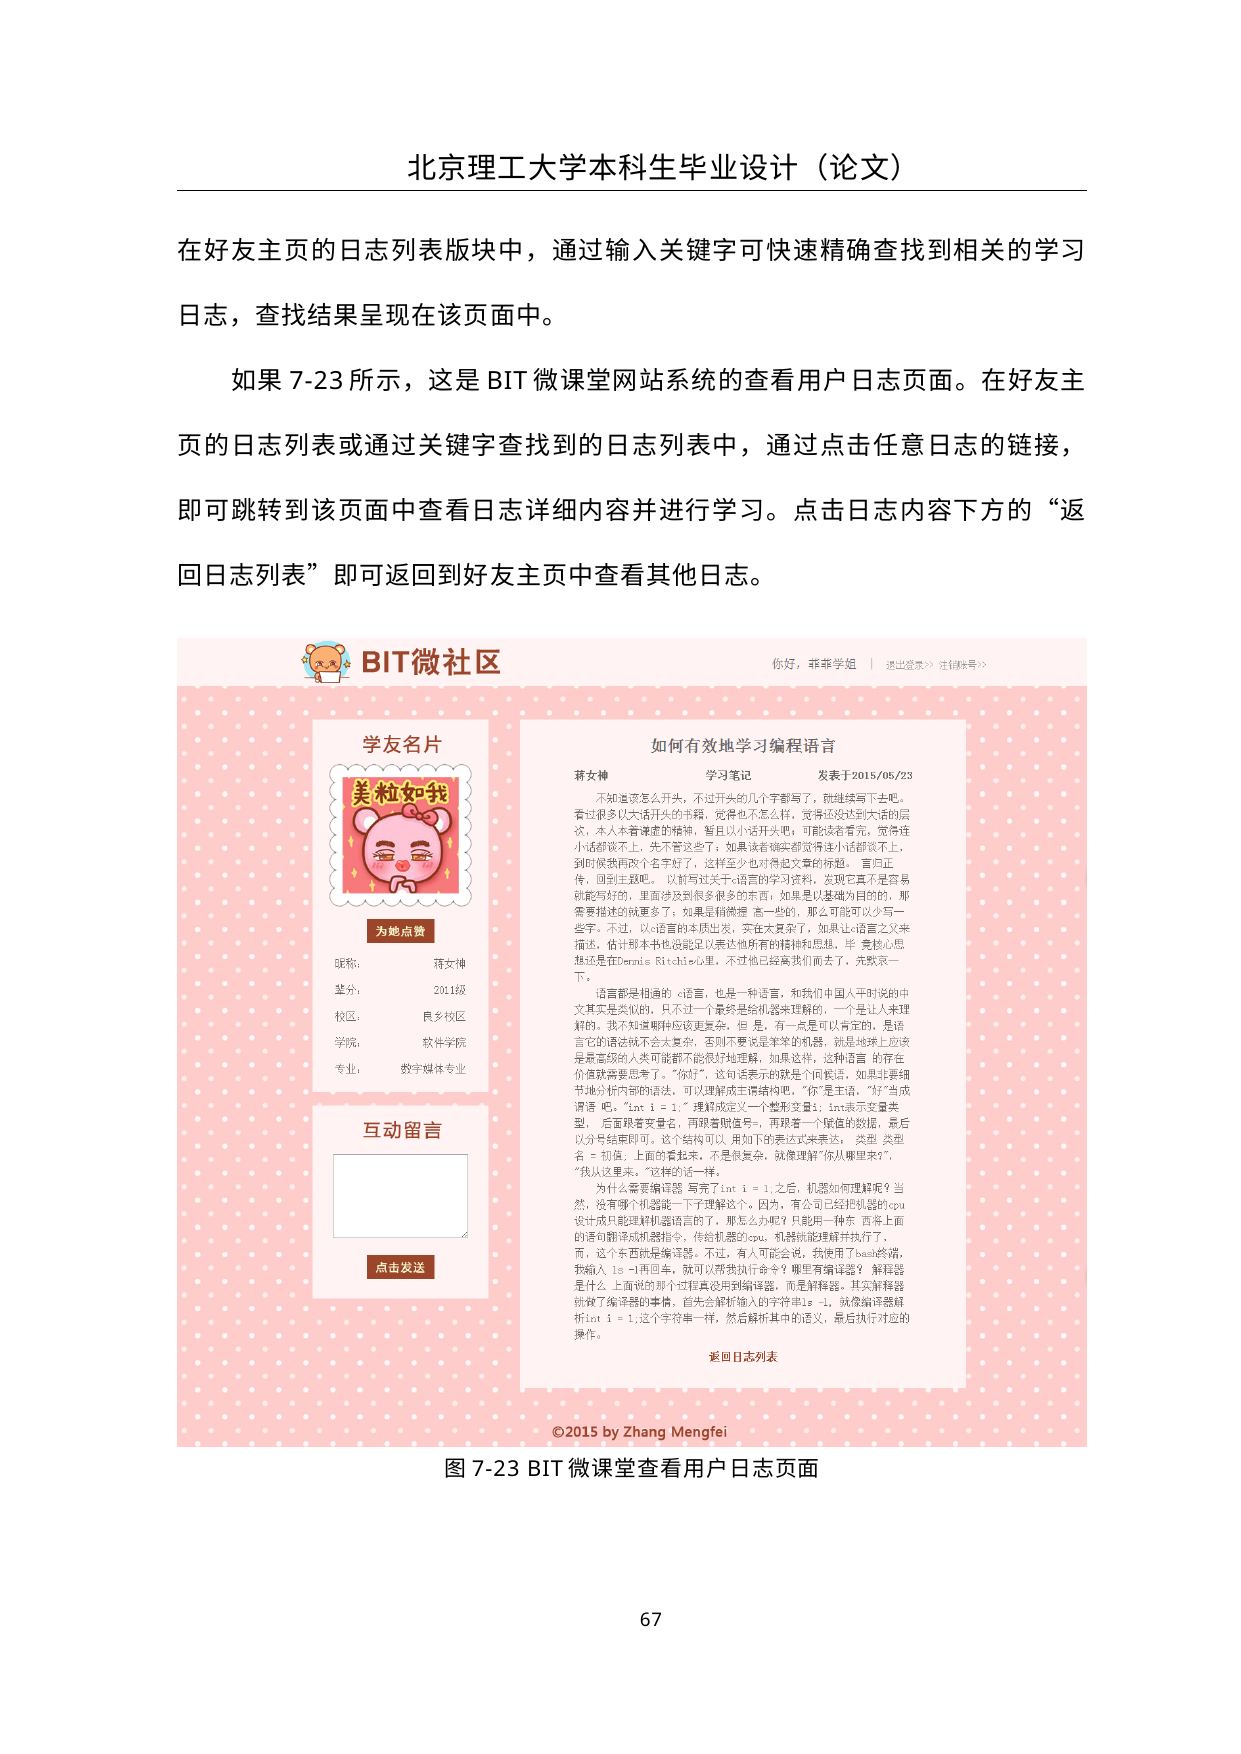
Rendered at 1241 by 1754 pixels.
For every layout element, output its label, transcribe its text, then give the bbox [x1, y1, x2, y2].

text 如果7-23所示，这是BIT微课堂网站系统的查看用户日志页面。在好友主页的日志列表或通过关键字查找到的日志列表中，通过点击任意日志的链接，即可跳转到该页面中查看日志详细内容并进行学习。点击日志内容下方的“返回日志列表”即可返回到好友主页中查看其他日志。 [177, 346, 1087, 606]
text 图7-23 BIT微课堂查看用户日志页面 [177, 1451, 1087, 1483]
picture [177, 638, 1087, 1447]
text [177, 216, 1087, 346]
